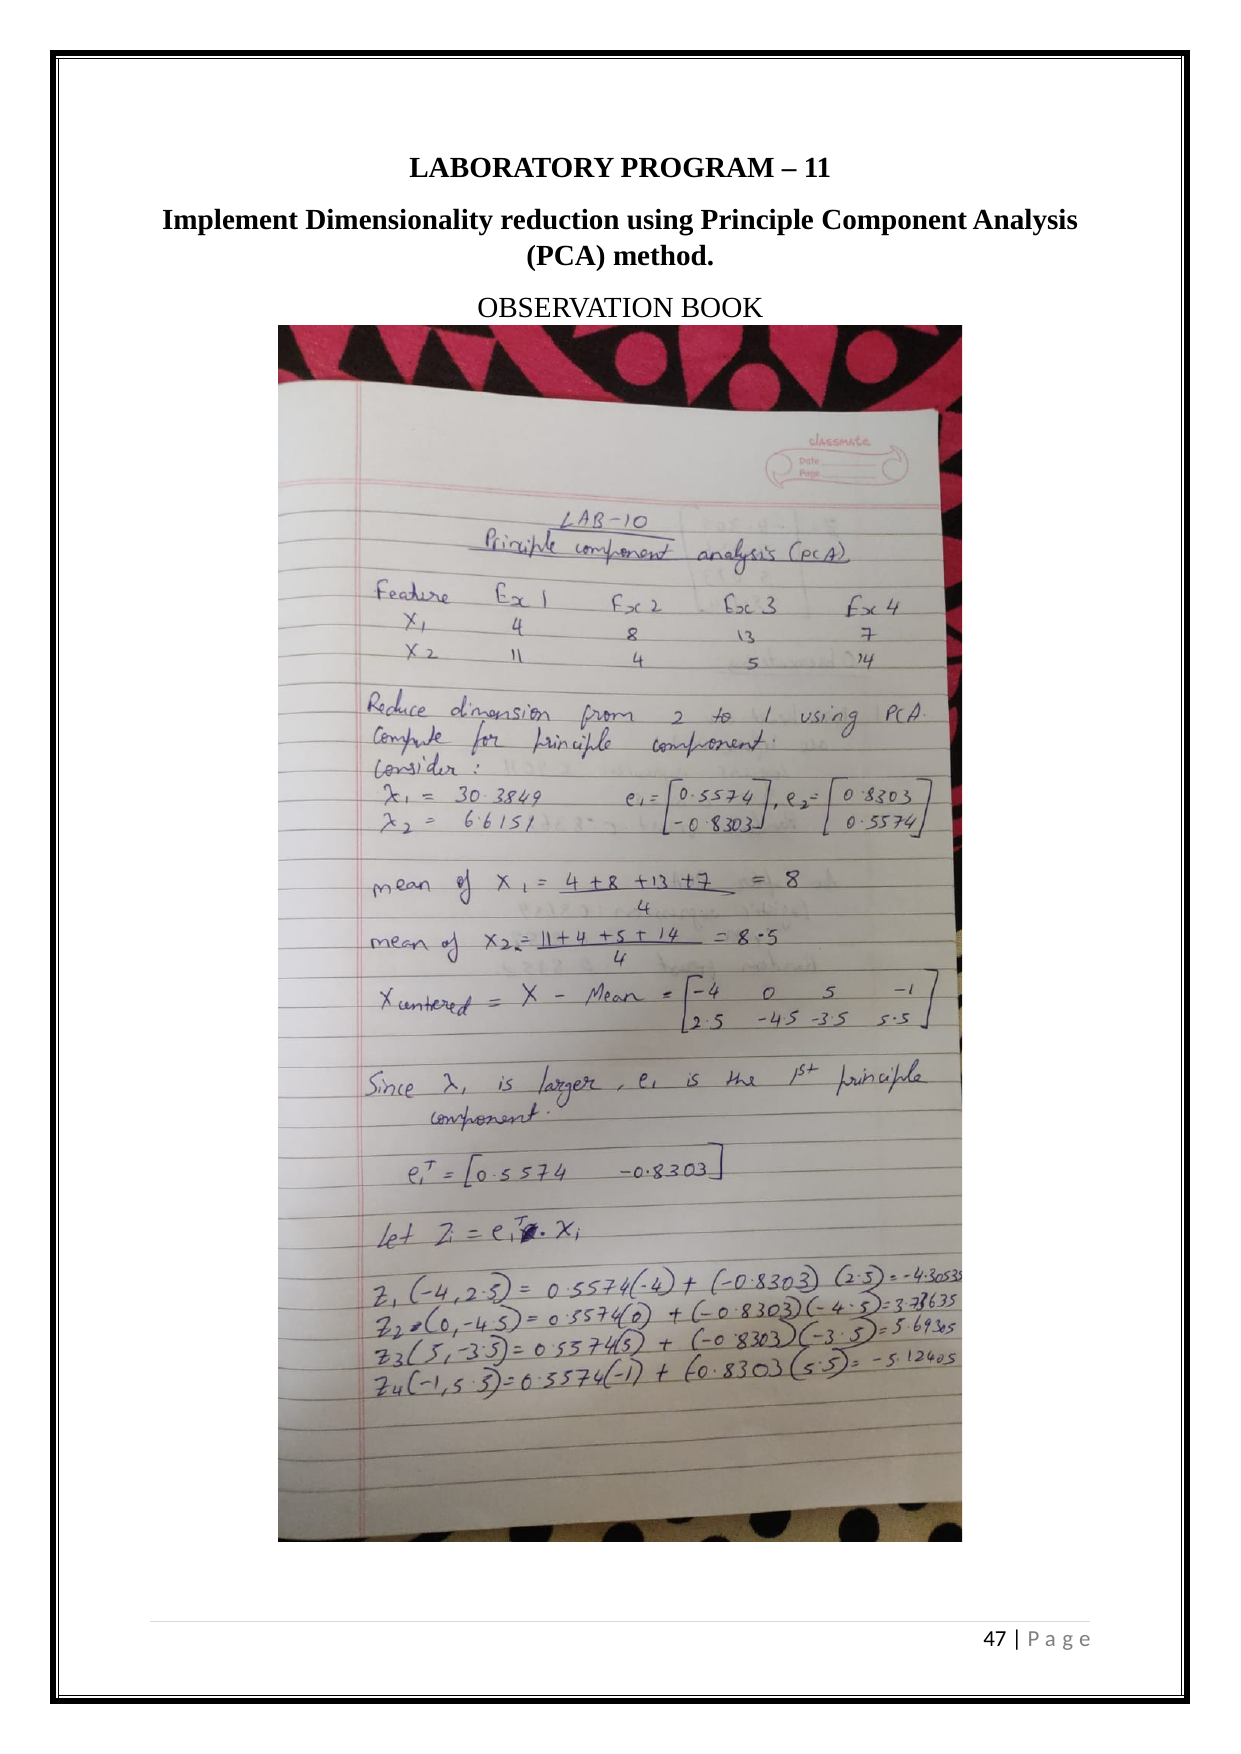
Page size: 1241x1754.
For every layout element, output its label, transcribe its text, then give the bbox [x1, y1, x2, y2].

picture [278, 325, 963, 1542]
text Implement Dimensionality reduction using Principle Component Analysis (PCA) method. [150, 202, 1090, 271]
text LABORATORY PROGRAM – 11 [150, 150, 1090, 183]
